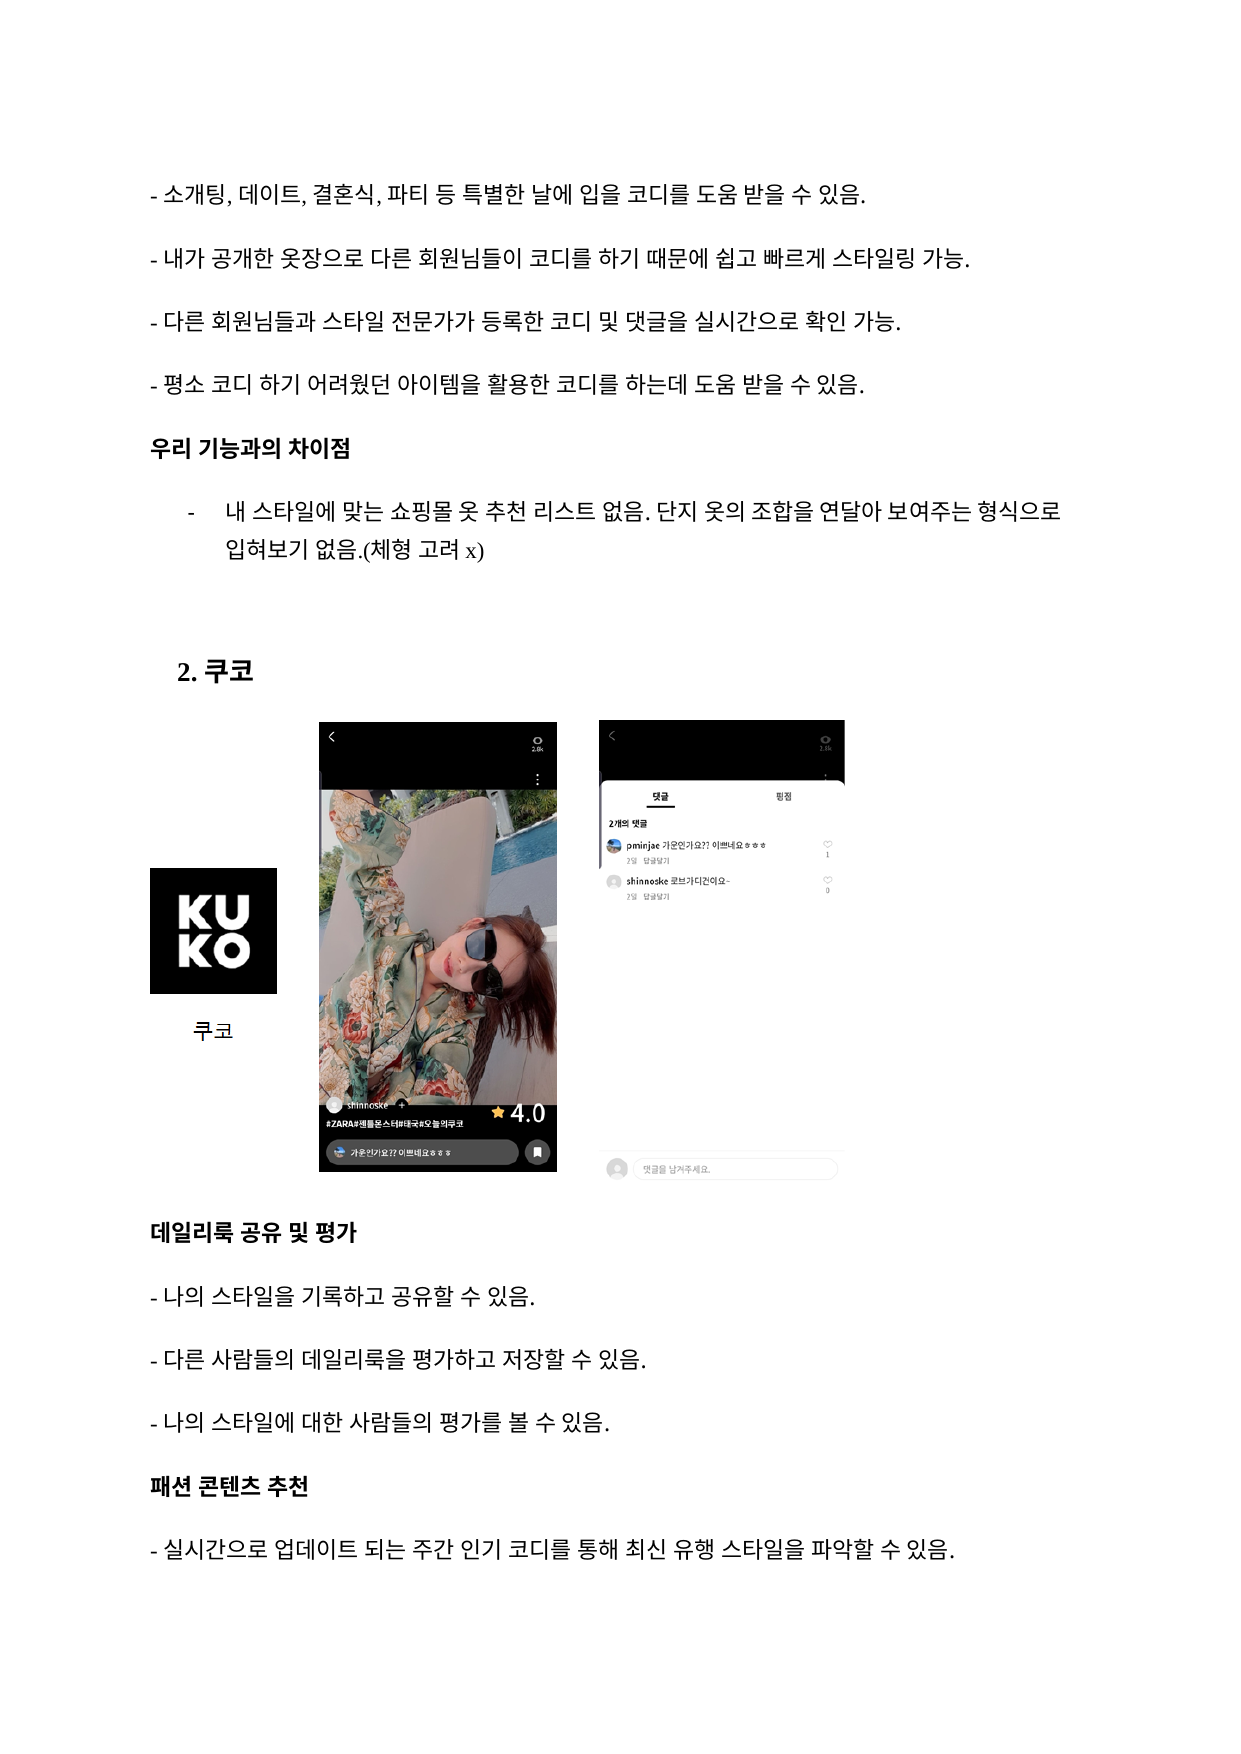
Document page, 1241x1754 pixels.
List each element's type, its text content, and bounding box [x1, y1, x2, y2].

text - 소개팅, 데이트, 결혼식, 파티 등 특별한 날에 입을 코디를 도움 받을 수 있음. [150, 177, 1090, 211]
list 내 스타일에 맞는 쇼핑몰 옷 추천 리스트 없음. 단지 옷의 조합을 연달아 보여주는 형식으로 입혀보기 없음.(체형 고려x) [187, 494, 1090, 565]
text - 다른 회원님들과 스타일 전문가가 등록한 코디 및 댓글을 실시간으로 확인 가능. [150, 304, 1090, 337]
text - 다른 사람들의 데일리룩을 평가하고 저장할 수 있음. [150, 1342, 1090, 1375]
text 패션 콘텐츠 추천 [150, 1468, 1090, 1502]
text - 나의 스타일을 기록하고 공유할 수 있음. [150, 1278, 1090, 1312]
text 우리 기능과의 차이점 [150, 431, 1090, 464]
picture [150, 720, 845, 1186]
text - 내가 공개한 옷장으로 다른 회원님들이 코디를 하기 때문에 쉽고 빠르게 스타일링 가능. [150, 241, 1090, 274]
text - 평소 코디 하기 어려웠던 아이템을 활용한 코디를 하는데 도움 받을 수 있음. [150, 367, 1090, 401]
text 2. 쿠코 [150, 650, 1090, 689]
text - 나의 스타일에 대한 사람들의 평가를 볼 수 있음. [150, 1405, 1090, 1438]
text - 실시간으로 업데이트 되는 주간 인기 코디를 통해 최신 유행 스타일을 파악할 수 있음. [150, 1531, 1090, 1565]
text 데일리룩 공유 및 평가 [150, 1215, 1090, 1248]
